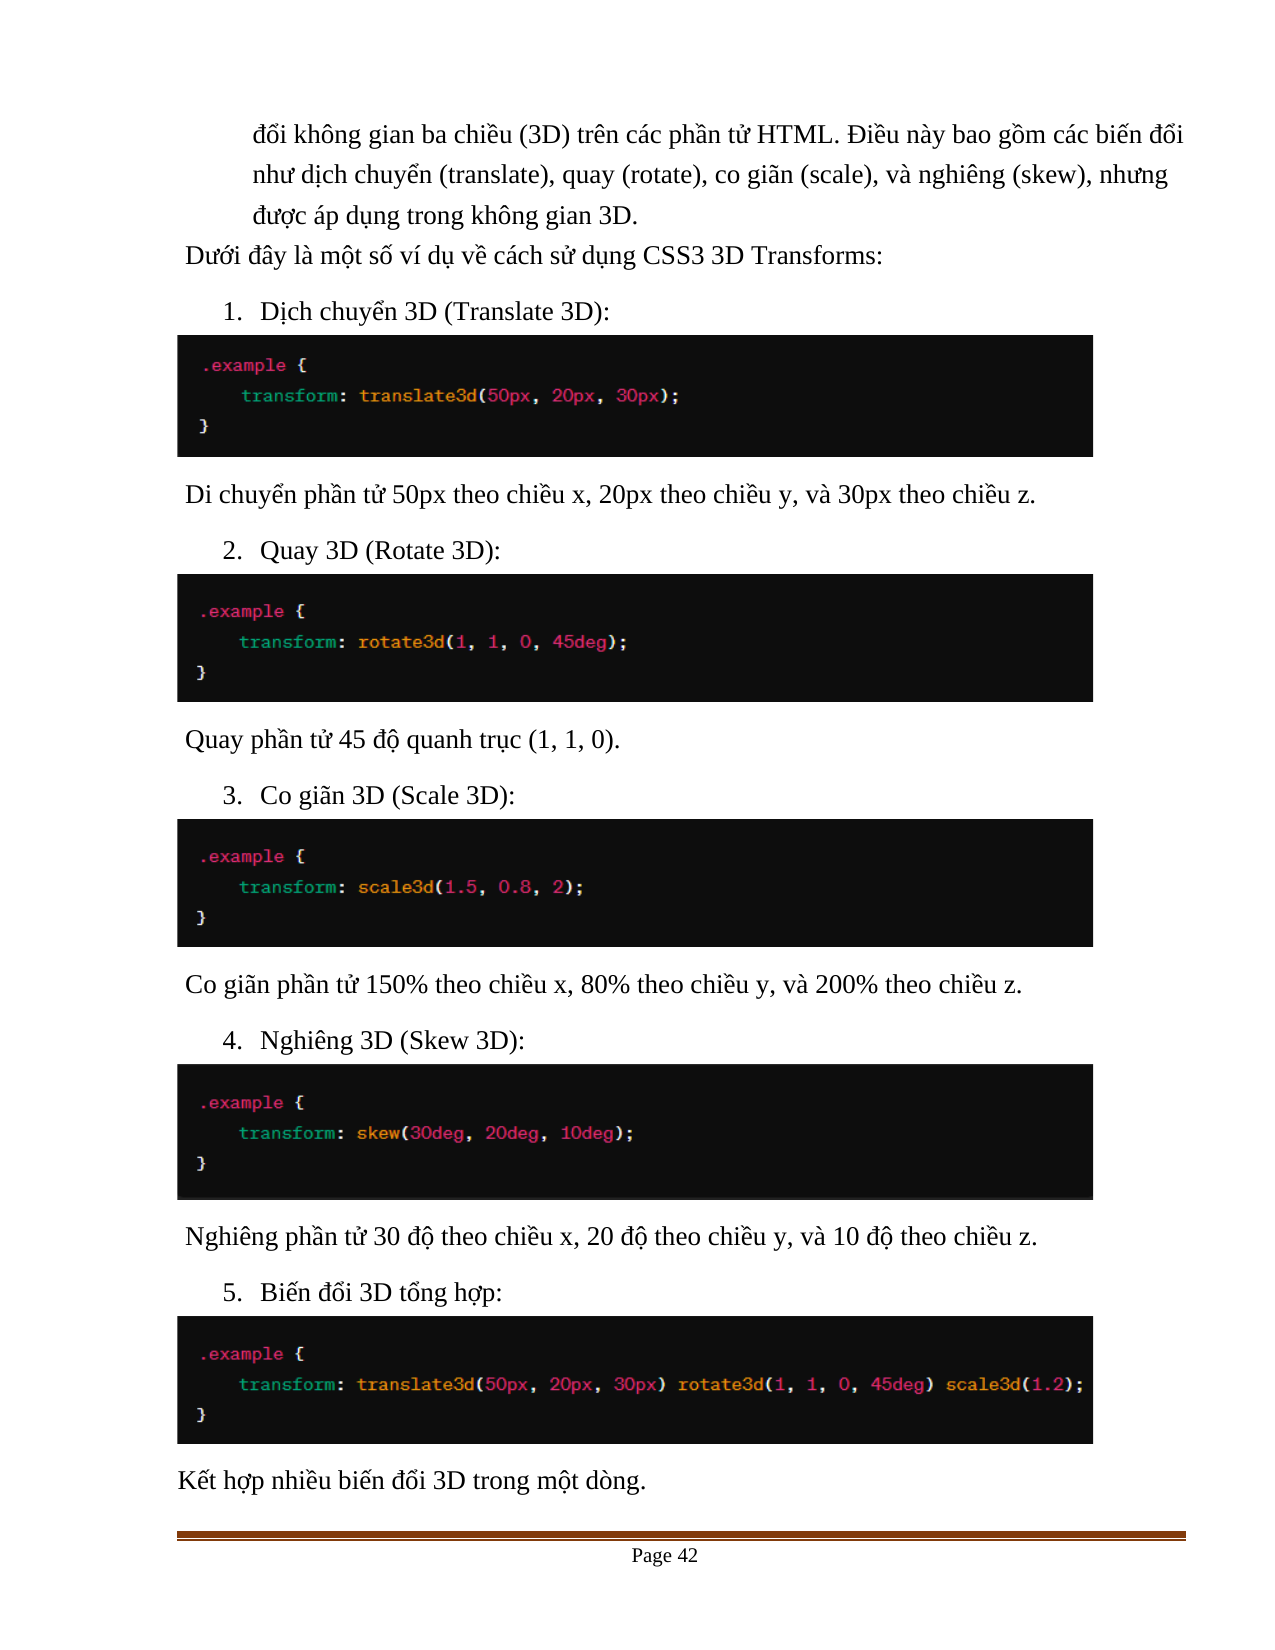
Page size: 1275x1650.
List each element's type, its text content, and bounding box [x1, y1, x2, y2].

list Quay 3D (Rotate 3D): [222, 534, 1186, 565]
text Di chuyển phần tử 50px theo chiều x, 20px theo chiều y, và 30px theo chiều z. [177, 478, 1186, 509]
list Nghiêng 3D (Skew 3D): [222, 1024, 1186, 1055]
list Co giãn 3D (Scale 3D): [222, 779, 1186, 810]
text Co giãn phần tử 150% theo chiều x, 80% theo chiều y, và 200% theo chiều z. [177, 968, 1186, 999]
picture [177, 1316, 1094, 1444]
picture [177, 819, 1094, 947]
picture [177, 574, 1094, 702]
list Dịch chuyển 3D (Translate 3D): [222, 295, 1186, 326]
text Quay phần tử 45 độ quanh trục (1, 1, 0). [177, 723, 1186, 754]
list Biến đổi 3D tổng hợp: [222, 1276, 1186, 1307]
picture [177, 335, 1094, 457]
text Kết hợp nhiều biến đổi 3D trong một dòng. [177, 1464, 1186, 1495]
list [215, 118, 1186, 230]
text Nghiêng phần tử 30 độ theo chiều x, 20 độ theo chiều y, và 10 độ theo chiều z. [177, 1220, 1186, 1251]
text Dưới đây là một số ví dụ về cách sử dụng CSS3 3D Transforms: [177, 239, 1186, 271]
picture [177, 1064, 1094, 1200]
